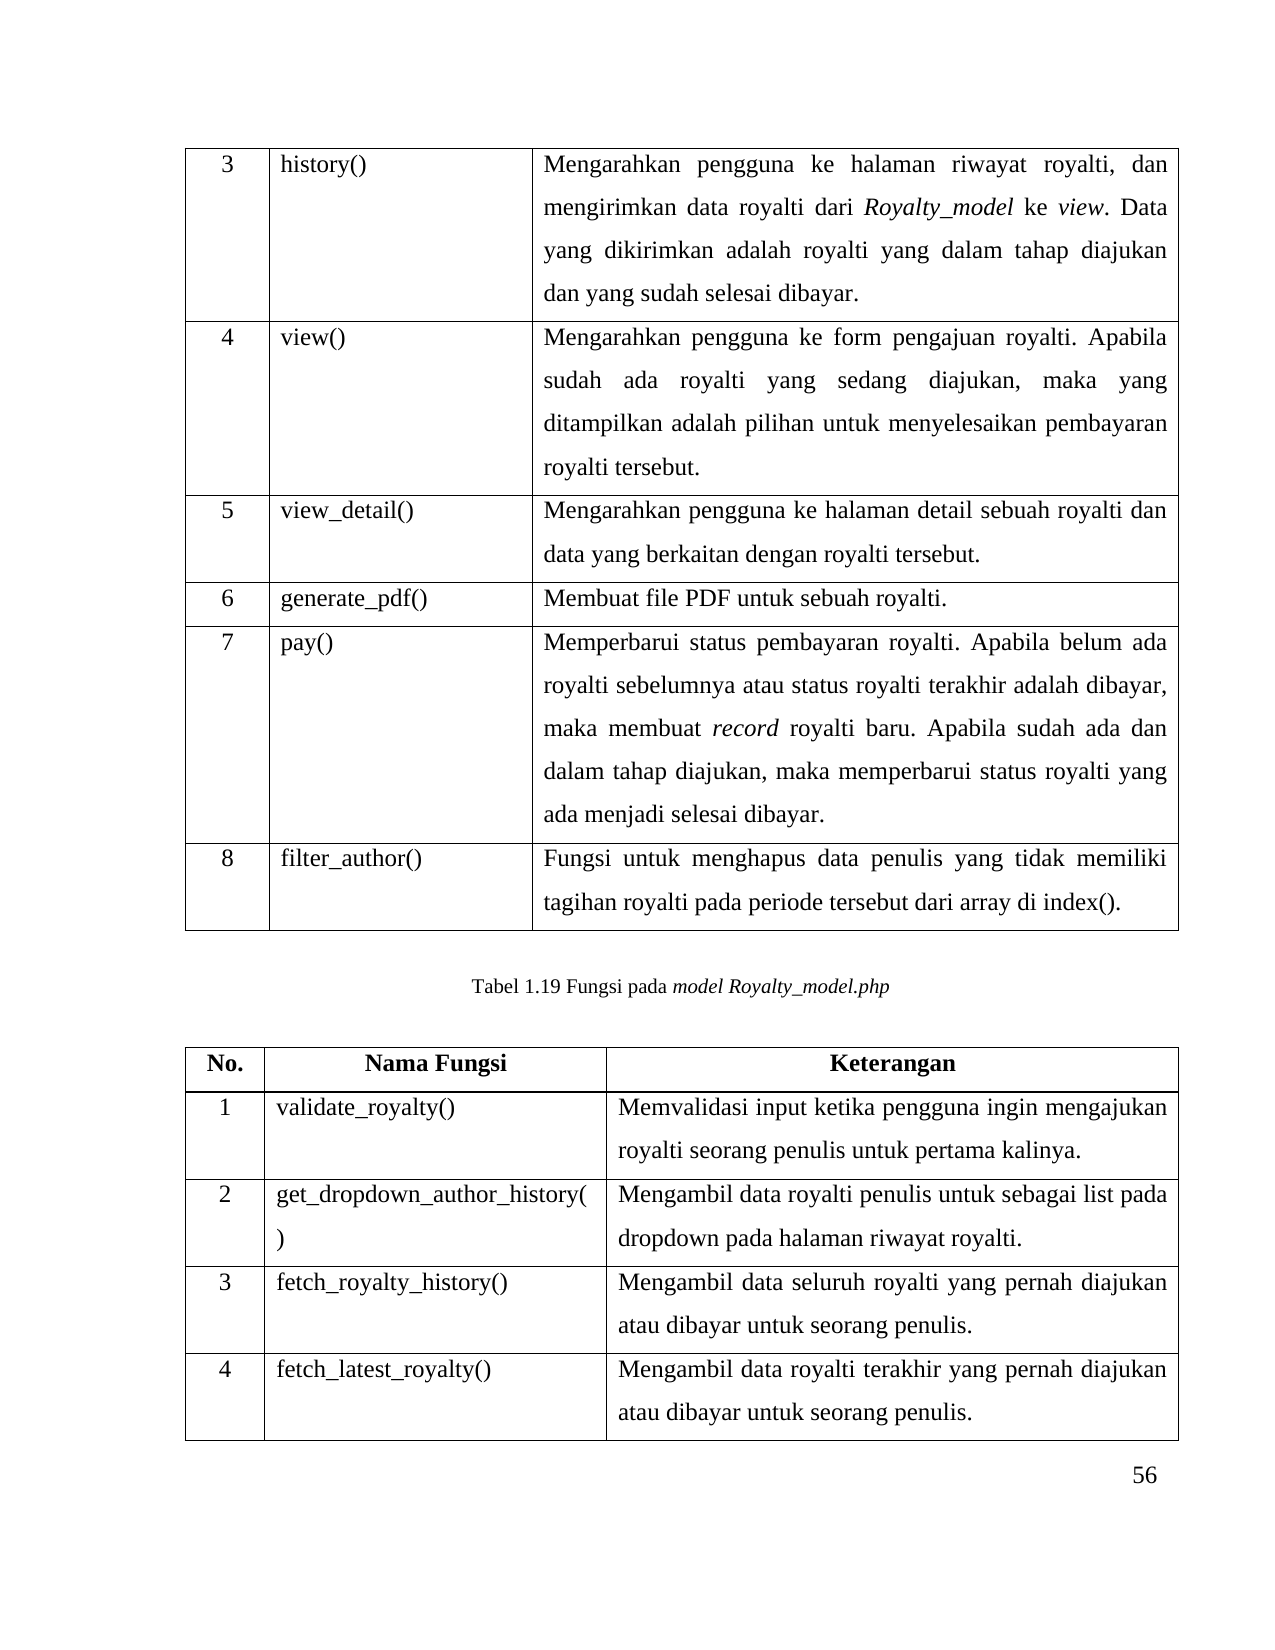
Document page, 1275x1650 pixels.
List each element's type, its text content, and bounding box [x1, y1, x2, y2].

table_cell Membuat file PDF untuk sebuah royalti. [533, 583, 1178, 626]
table_cell Mengarahkan pengguna ke form pengajuan royalti. Apabila sudah ada royalti yang sedang diajukan, maka yang ditampilkan adalah pilihan untuk menyelesaikan pembayaran royalti tersebut. [533, 322, 1178, 494]
table_cell generate_pdf() [270, 583, 532, 626]
table_cell 2 [186, 1180, 264, 1266]
table_cell pay() [270, 627, 532, 842]
table_cell Mengambil data seluruh royalti yang pernah diajukan atau dibayar untuk seorang penulis. [607, 1267, 1178, 1353]
text Tabel 1.19 Fungsi pada model Royalty_model.php [148, 974, 1157, 998]
table_cell 5 [186, 496, 269, 582]
table_cell filter_author() [270, 844, 532, 929]
table_cell Memperbarui status pembayaran royalti. Apabila belum ada royalti sebelumnya atau status royalti terakhir adalah dibayar, maka membuat record royalti baru. Apabila sudah ada dan dalam tahap diajukan, maka memperbarui status royalti yang ada menjadi selesai dibayar. [533, 627, 1178, 842]
table_cell 3 [186, 149, 269, 321]
table_cell Mengarahkan pengguna ke halaman riwayat royalti, dan mengirimkan data royalti dari Royalty_model ke view. Data yang dikirimkan adalah royalti yang dalam tahap diajukan dan yang sudah selesai dibayar. [533, 149, 1178, 321]
table_cell fetch_royalty_history() [265, 1267, 606, 1353]
table_cell 4 [186, 322, 269, 494]
table_cell Mengambil data royalti penulis untuk sebagai list pada dropdown pada halaman riwayat royalti. [607, 1180, 1178, 1266]
table_cell view() [270, 322, 532, 494]
table_cell get_dropdown_author_history() [265, 1180, 606, 1266]
table_cell Mengambil data royalti terakhir yang pernah diajukan atau dibayar untuk seorang penulis. [607, 1354, 1178, 1440]
table_cell Memvalidasi input ketika pengguna ingin mengajukan royalti seorang penulis untuk pertama kalinya. [607, 1093, 1178, 1178]
table_cell 4 [186, 1354, 264, 1440]
table_cell Mengarahkan pengguna ke halaman detail sebuah royalti dan data yang berkaitan dengan royalti tersebut. [533, 496, 1178, 582]
table_cell 3 [186, 1267, 264, 1353]
table_header Nama Fungsi [265, 1048, 606, 1091]
table_cell validate_royalty() [265, 1093, 606, 1178]
table_cell Fungsi untuk menghapus data penulis yang tidak memiliki tagihan royalti pada periode tersebut dari array di index(). [533, 844, 1178, 929]
table_cell 1 [186, 1093, 264, 1178]
table_cell 6 [186, 583, 269, 626]
table_cell 8 [186, 844, 269, 929]
table_cell history() [270, 149, 532, 321]
table_header No. [186, 1048, 264, 1091]
table_cell fetch_latest_royalty() [265, 1354, 606, 1440]
table_header Keterangan [607, 1048, 1178, 1091]
table_cell view_detail() [270, 496, 532, 582]
table_cell 7 [186, 627, 269, 842]
